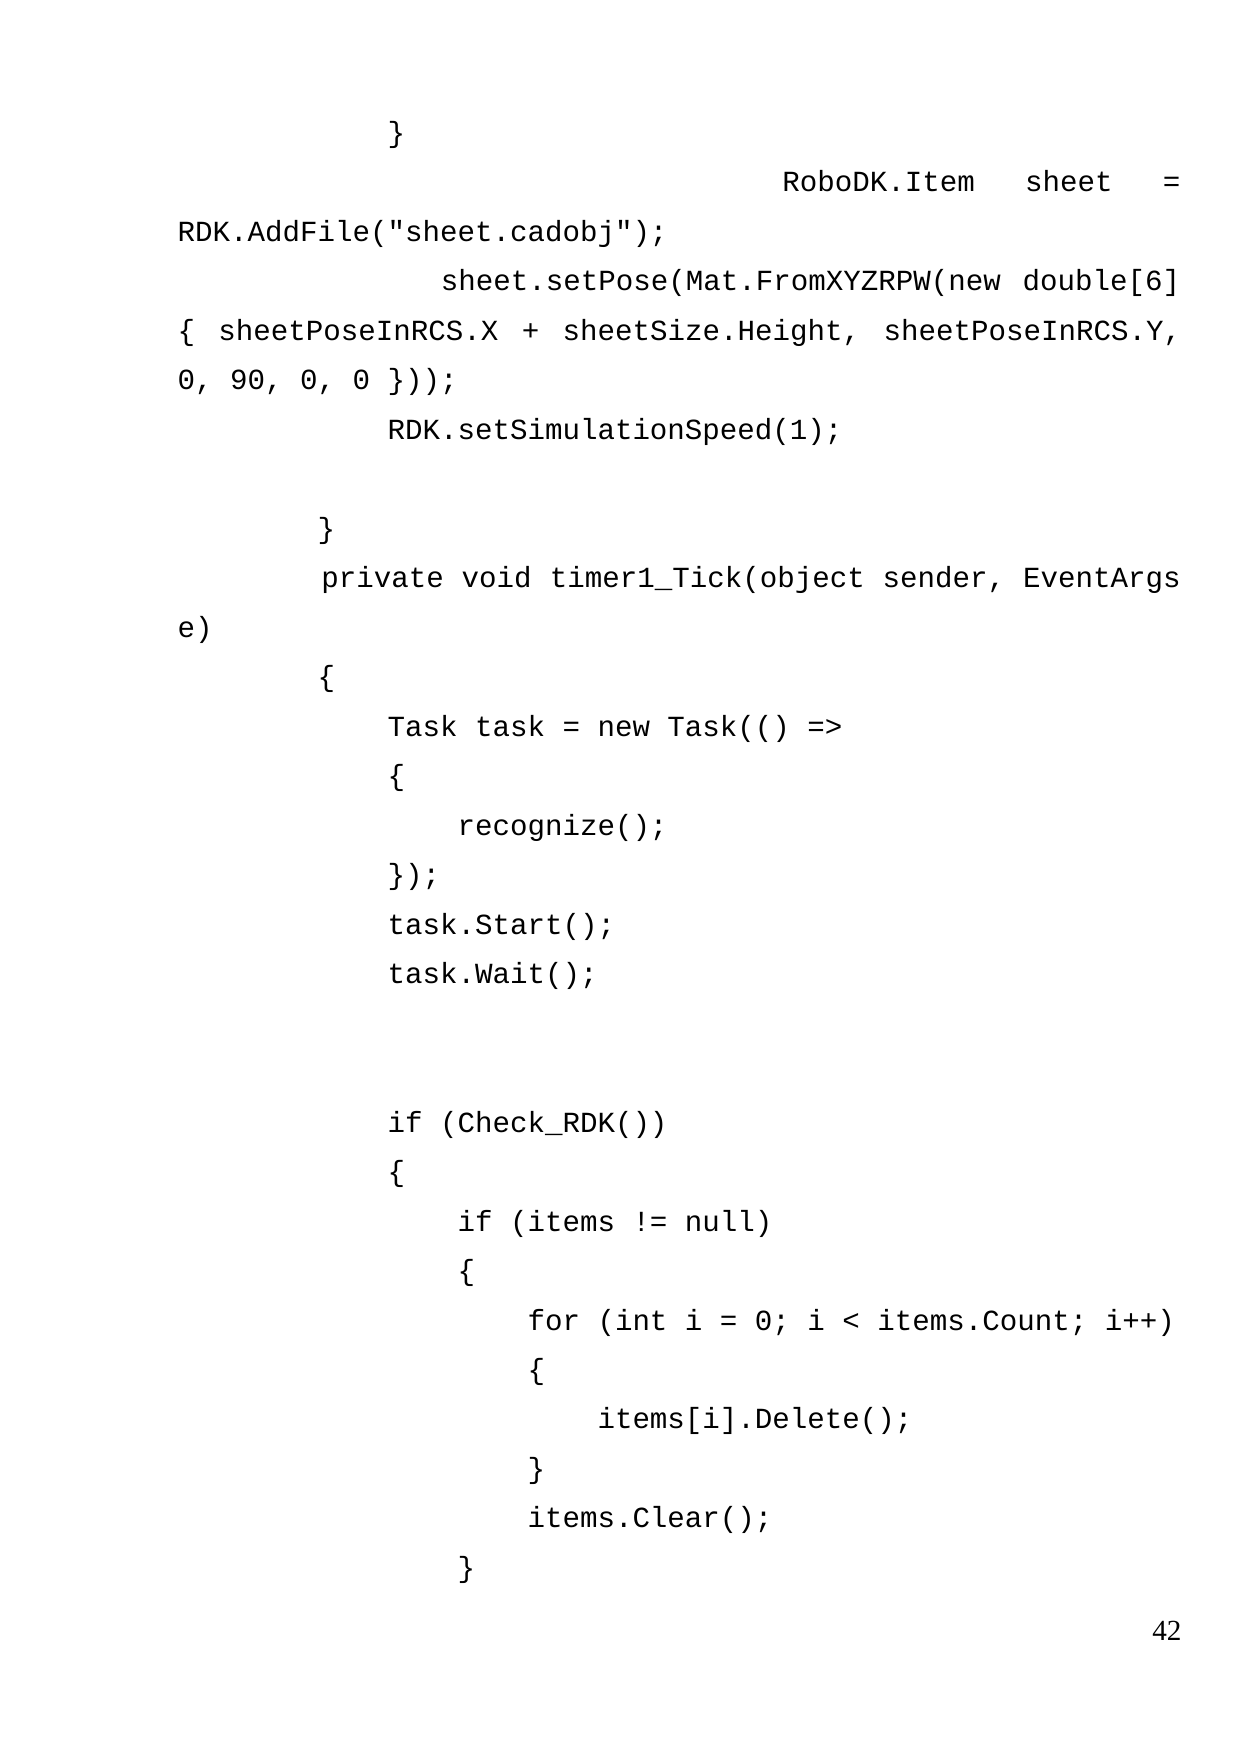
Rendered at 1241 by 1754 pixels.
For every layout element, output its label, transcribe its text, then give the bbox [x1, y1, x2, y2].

text items[i].Delete(); [177, 1404, 1181, 1438]
text if (items != null) [177, 1207, 1181, 1240]
text RDK.setSimulationSpeed(1); [177, 415, 1181, 448]
text task.Wait(); [177, 959, 1181, 992]
text } [177, 1454, 1181, 1487]
text for (int i = 0; i < items.Count; i++) [177, 1306, 1181, 1339]
text { [177, 1256, 1181, 1289]
text Task task = new Task(() => [177, 712, 1181, 745]
text }); [177, 860, 1181, 893]
text private void timer1_Tick(object sender, EventArgs e) [177, 563, 1181, 646]
text task.Start(); [177, 910, 1181, 943]
text sheet.setPose(Mat.FromXYZRPW(new double[6] { sheetPoseInRCS.X + sheetSize.Height, sheetPoseInRCS.Y, 0, 90, 0, 0 })); [177, 267, 1181, 398]
text } [177, 118, 1181, 151]
text { [177, 1157, 1181, 1190]
text { [177, 761, 1181, 794]
text } [177, 514, 1181, 547]
text items.Clear(); [177, 1503, 1181, 1537]
text } [177, 1553, 1181, 1586]
text { [177, 662, 1181, 695]
text RoboDK.Item sheet = RDK.AddFile("sheet.cadobj"); [177, 168, 1181, 250]
text { [177, 1355, 1181, 1388]
text recognize(); [177, 811, 1181, 844]
text if (Check_RDK()) [177, 1108, 1181, 1141]
